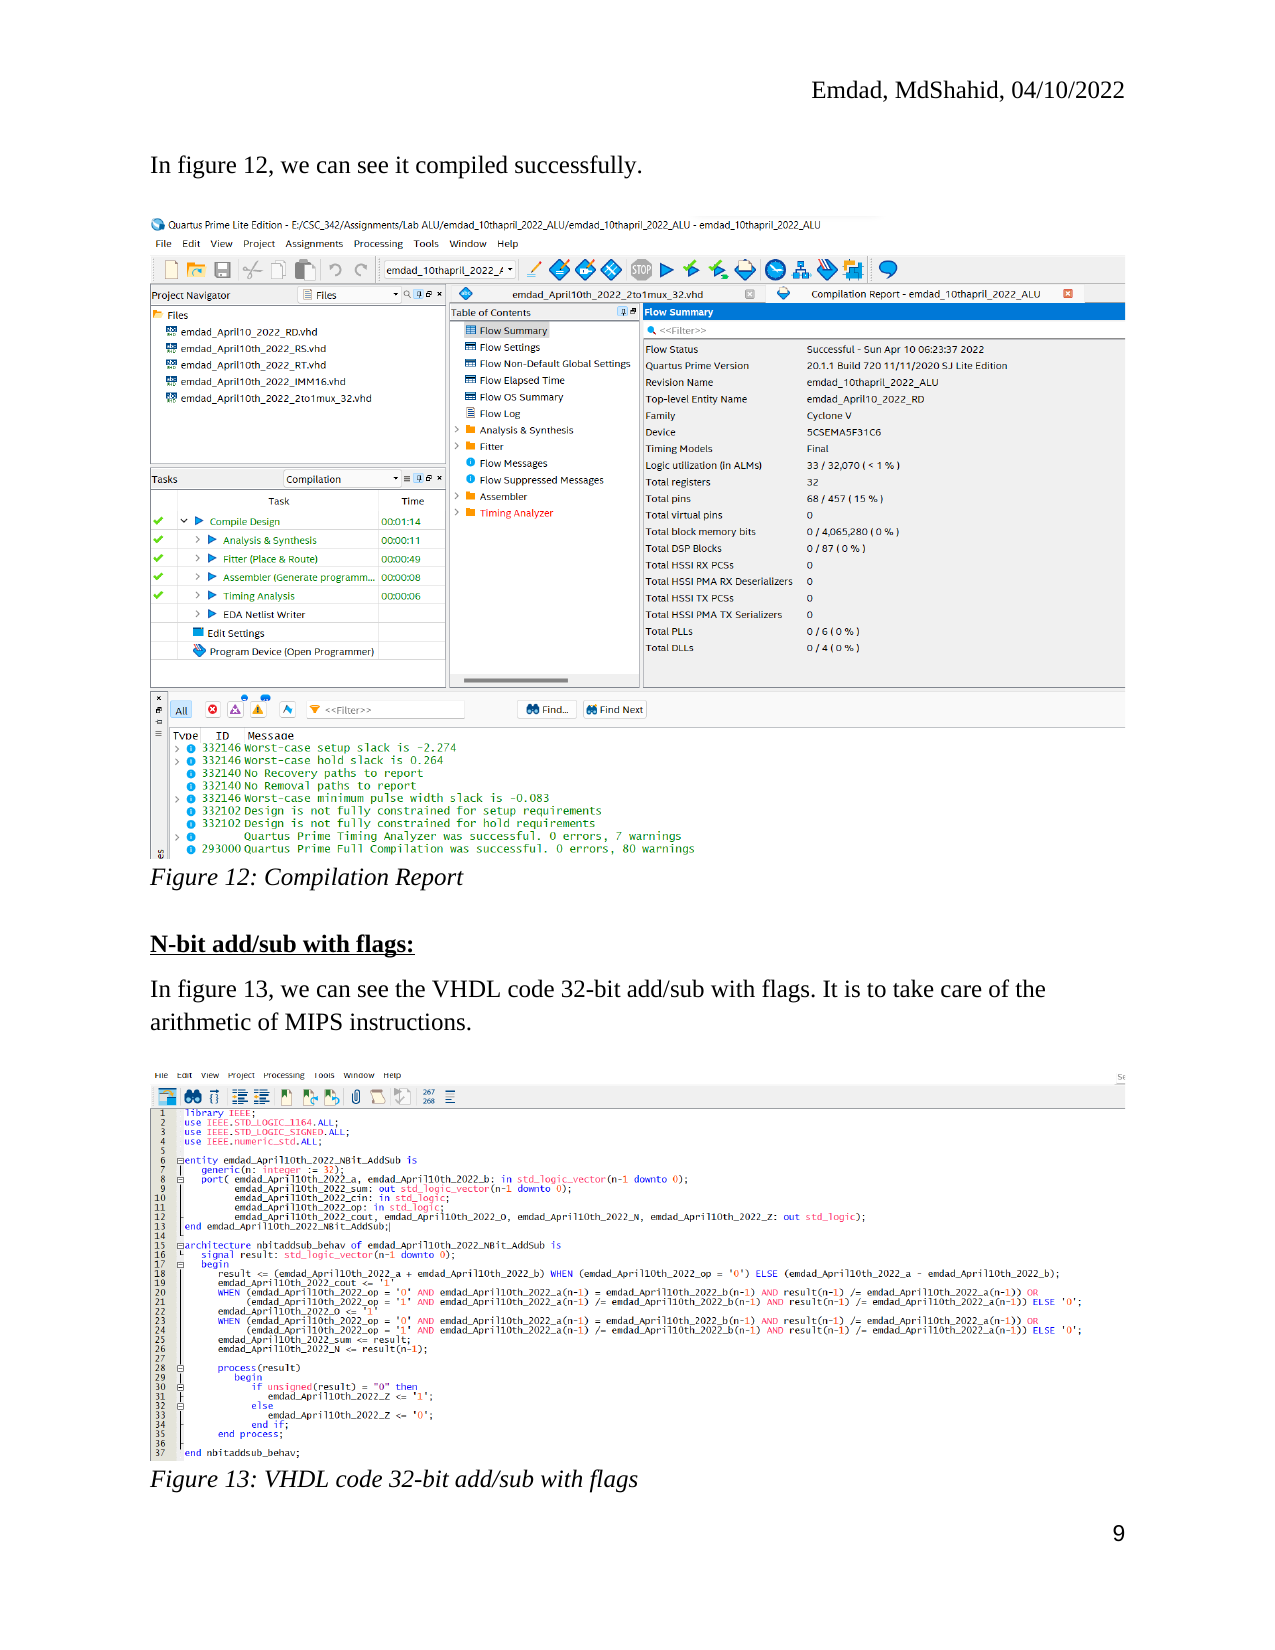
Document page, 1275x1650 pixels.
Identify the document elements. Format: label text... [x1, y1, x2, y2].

text In figure 13, we can see the VHDL code 32-bit add/sub with flags. It is to take care of the arithmetic of MIPS instructions. [150, 974, 1125, 1036]
picture [150, 216, 1125, 859]
text Figure 12: Compilation Report [150, 862, 1125, 891]
text Figure 13: VHDL code 32-bit add/sub with flags [150, 1464, 1125, 1493]
picture [150, 1073, 1125, 1461]
text In figure 12, we can see it compiled successfully. [150, 150, 1125, 179]
subtitle N-bit add/sub with flags: [150, 929, 1125, 957]
